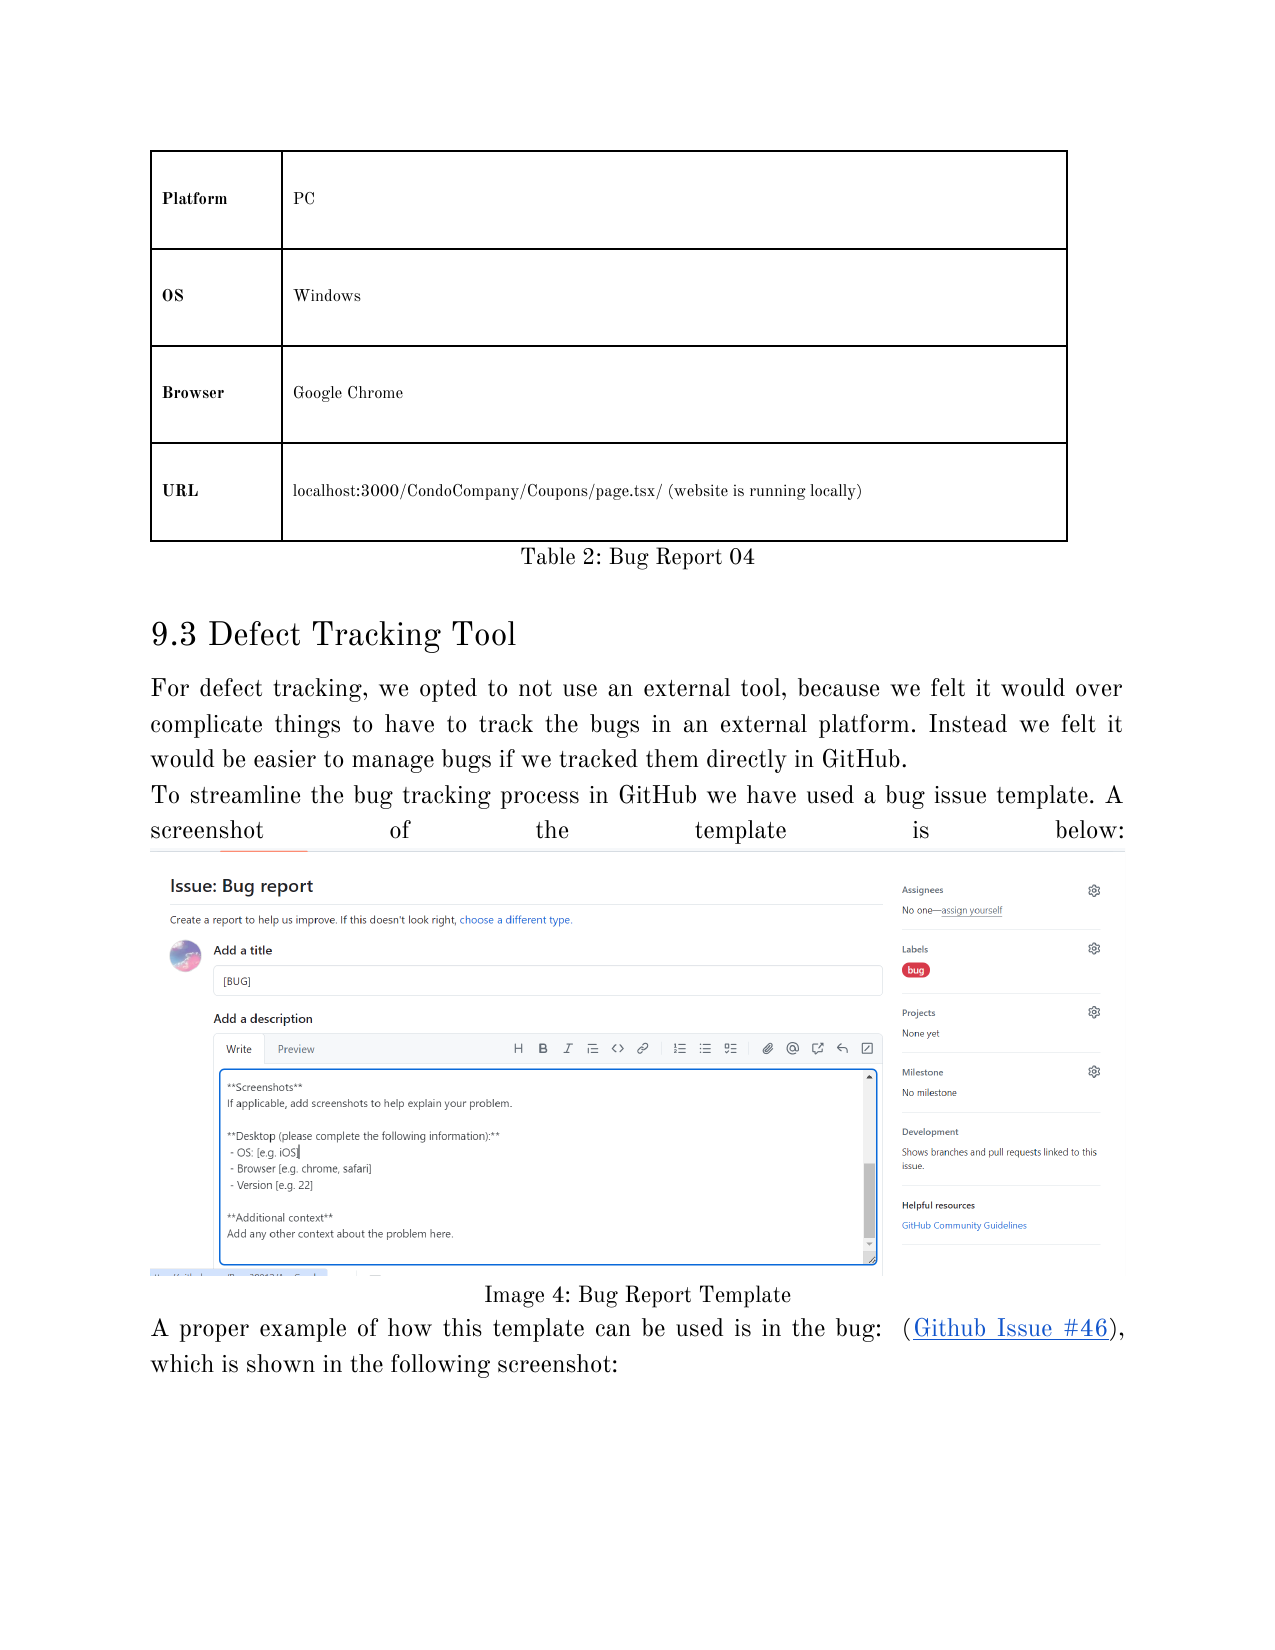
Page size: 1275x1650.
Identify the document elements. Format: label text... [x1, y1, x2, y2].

table_cell Platform [152, 152, 281, 247]
table_cell URL [152, 444, 281, 539]
table_cell Windows [283, 250, 1066, 345]
text Image 4: Bug Report Template [150, 1279, 1125, 1308]
text A proper example of how this template can be used is in the bug: (Github Issue #46), which is shown in the following screenshot: [150, 1312, 1125, 1378]
table_cell localhost:3000/CondoCompany/Coupons/page.tsx/ (website is running locally) [283, 444, 1066, 539]
table_cell Google Chrome [283, 347, 1066, 442]
text To streamline the bug tracking process in GitHub we have used a bug issue template. A screenshot of the template is below: [150, 778, 1125, 848]
table_cell PC [283, 152, 1066, 247]
subtitle 9.3 Defect Tracking Tool [150, 612, 1125, 653]
table_cell Browser [152, 347, 281, 442]
text For defect tracking, we opted to not use an external tool, because we felt it would over complicate things to have to track the bugs in an external platform. Instead we felt it would be easier to manage bugs if we tracked them directly in GitHub. [150, 672, 1125, 773]
picture [150, 848, 1125, 1276]
text Table 2: Bug Report 04 [150, 542, 1125, 570]
table_cell OS [152, 250, 281, 345]
